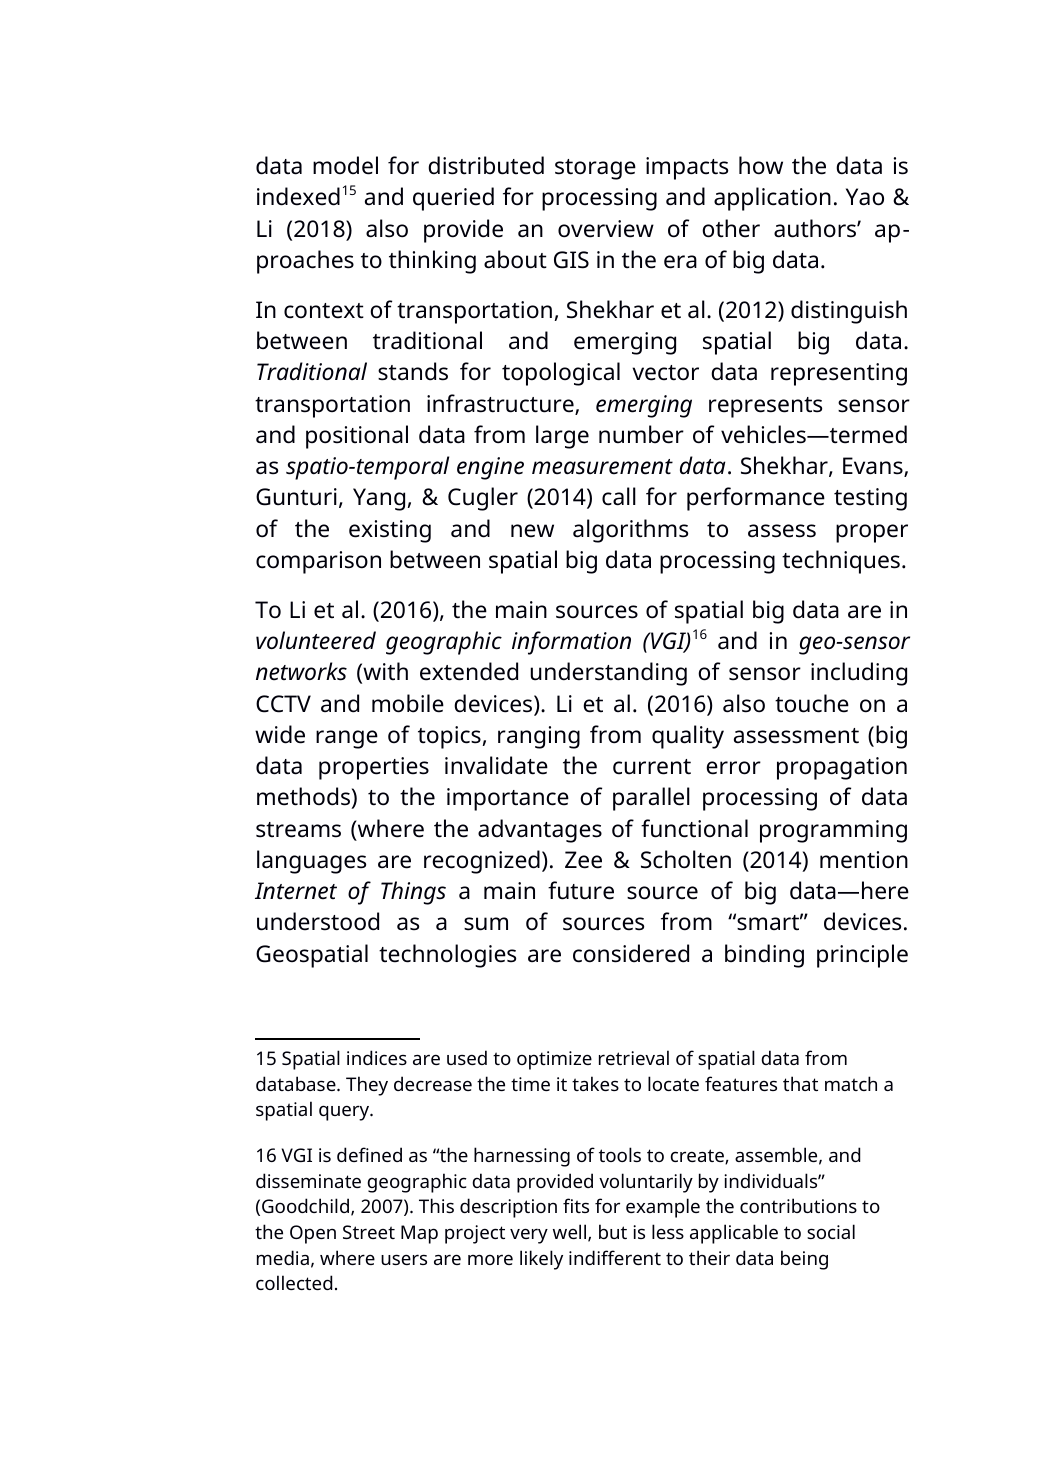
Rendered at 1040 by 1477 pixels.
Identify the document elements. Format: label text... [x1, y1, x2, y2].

text To Li et al. (2016), the main sources of spatial big data are in volunteered geographic information (VGI) and in geo-sensor networks (with extended understanding of sensor including CCTV and mobile devices). Li et al. (2016) also touche on a wide range of topics, ranging from quality assessment (big data properties invalidate the current error propagation methods) to the importance of parallel processing of data streams (where the advantages of functional programming languages are recognized). Zee & Scholten (2014) mention Internet of Things a main future source of big data—here understood as a sum of sources from “smart” devices. Geospatial technologies are considered a binding principle that would eventually help to meaningfully combine data from devices to bring about the rise of smart city. [255, 594, 910, 969]
text In context of transportation, Shekhar et al. (2012) distinguish between traditional and emerging spatial big data. Traditional stands for topological vector data representing transportation infrastructure, emerging represents sensor and positional data from large number of vehicles—termed as spatio-temporal engine measurement data. Shekhar, Evans, Gunturi, Yang, & Cugler (2014) call for performance testing of the existing and new algorithms to assess proper comparison between spatial big data processing techniques. [255, 294, 910, 575]
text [255, 150, 910, 275]
